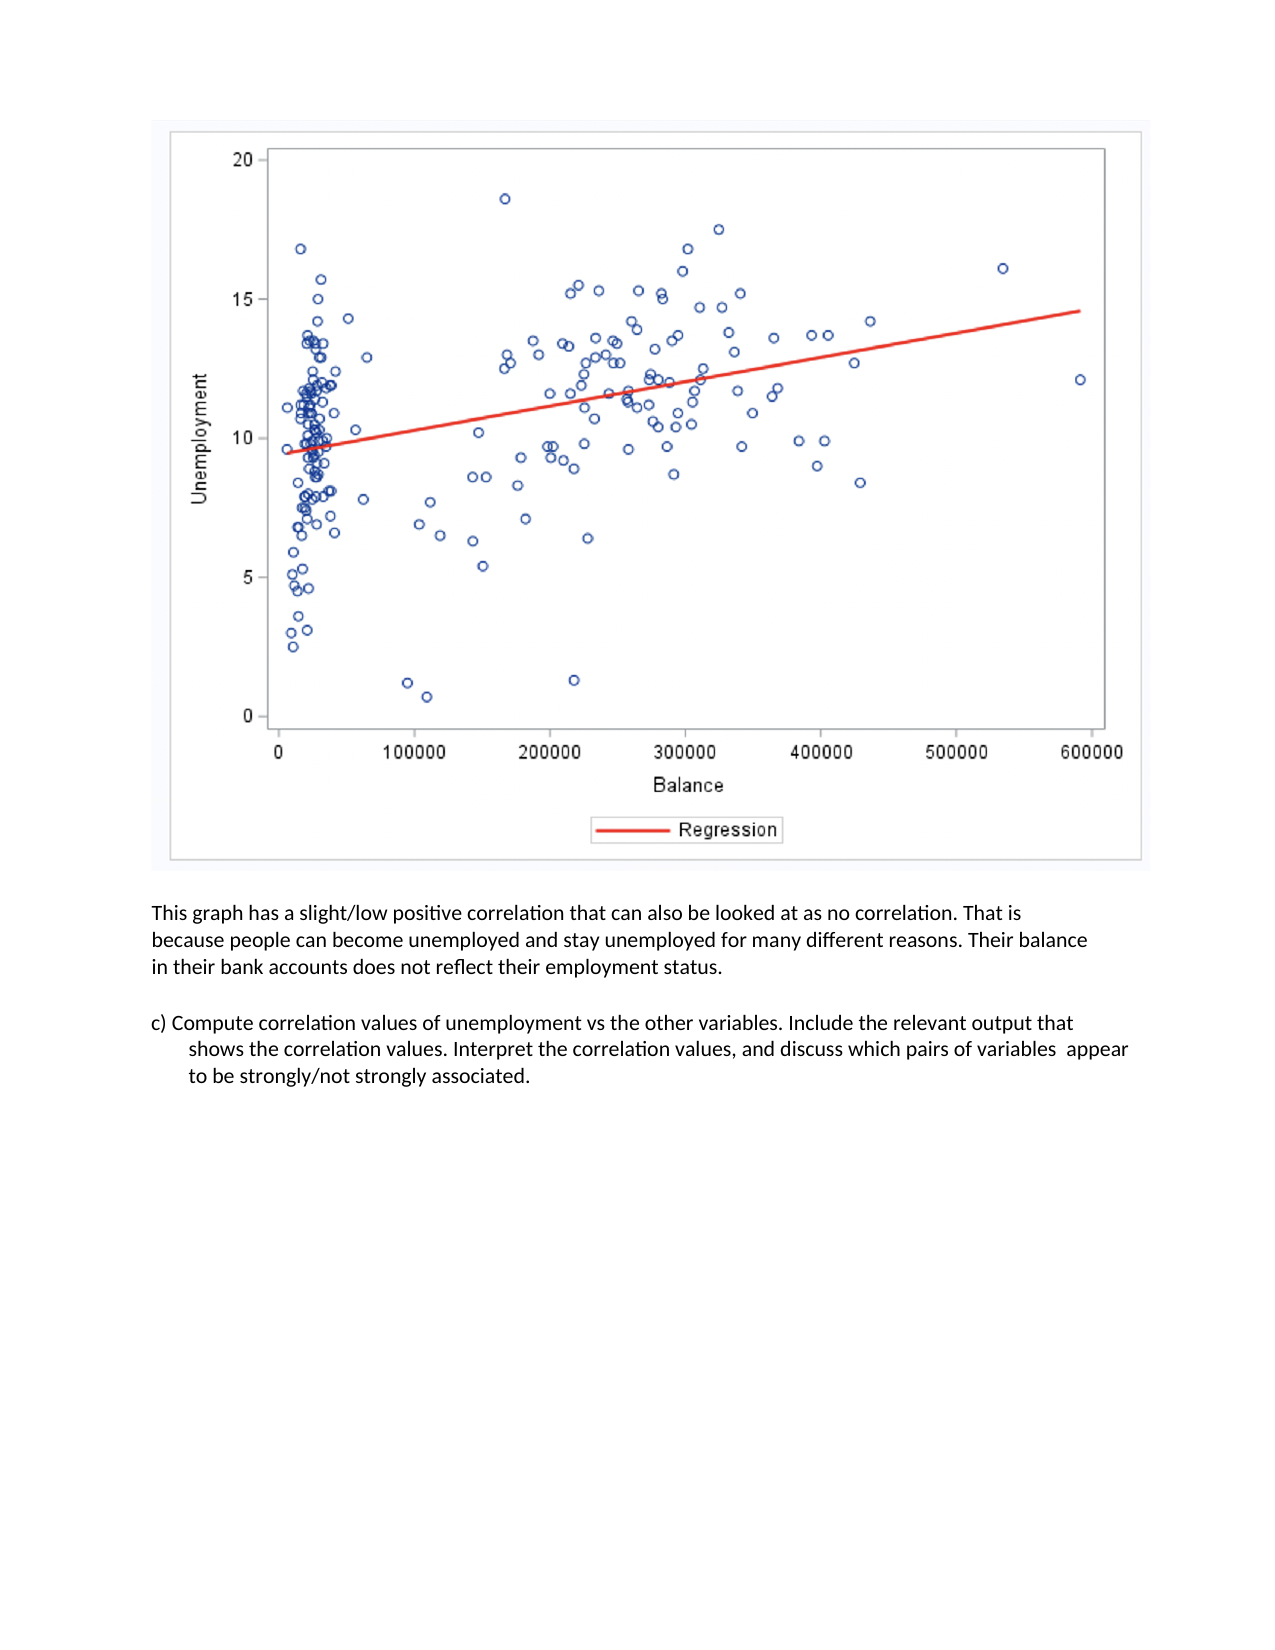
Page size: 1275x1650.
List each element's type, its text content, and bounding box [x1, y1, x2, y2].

picture [151, 120, 1151, 871]
text c) Compute correlation values of unemployment vs the other variables. Include the relevant output that shows the correlation values. Interpret the correlation values, and discuss which pairs of variables appear to be strongly/not strongly associated. [151, 1009, 1138, 1089]
text This graph has a slight/low positive correlation that can also be looked at as no correlation. That is because people can become unemployed and stay unemployed for many different reasons. Their balance in their bank accounts does not reflect their employment status. [151, 899, 1096, 980]
